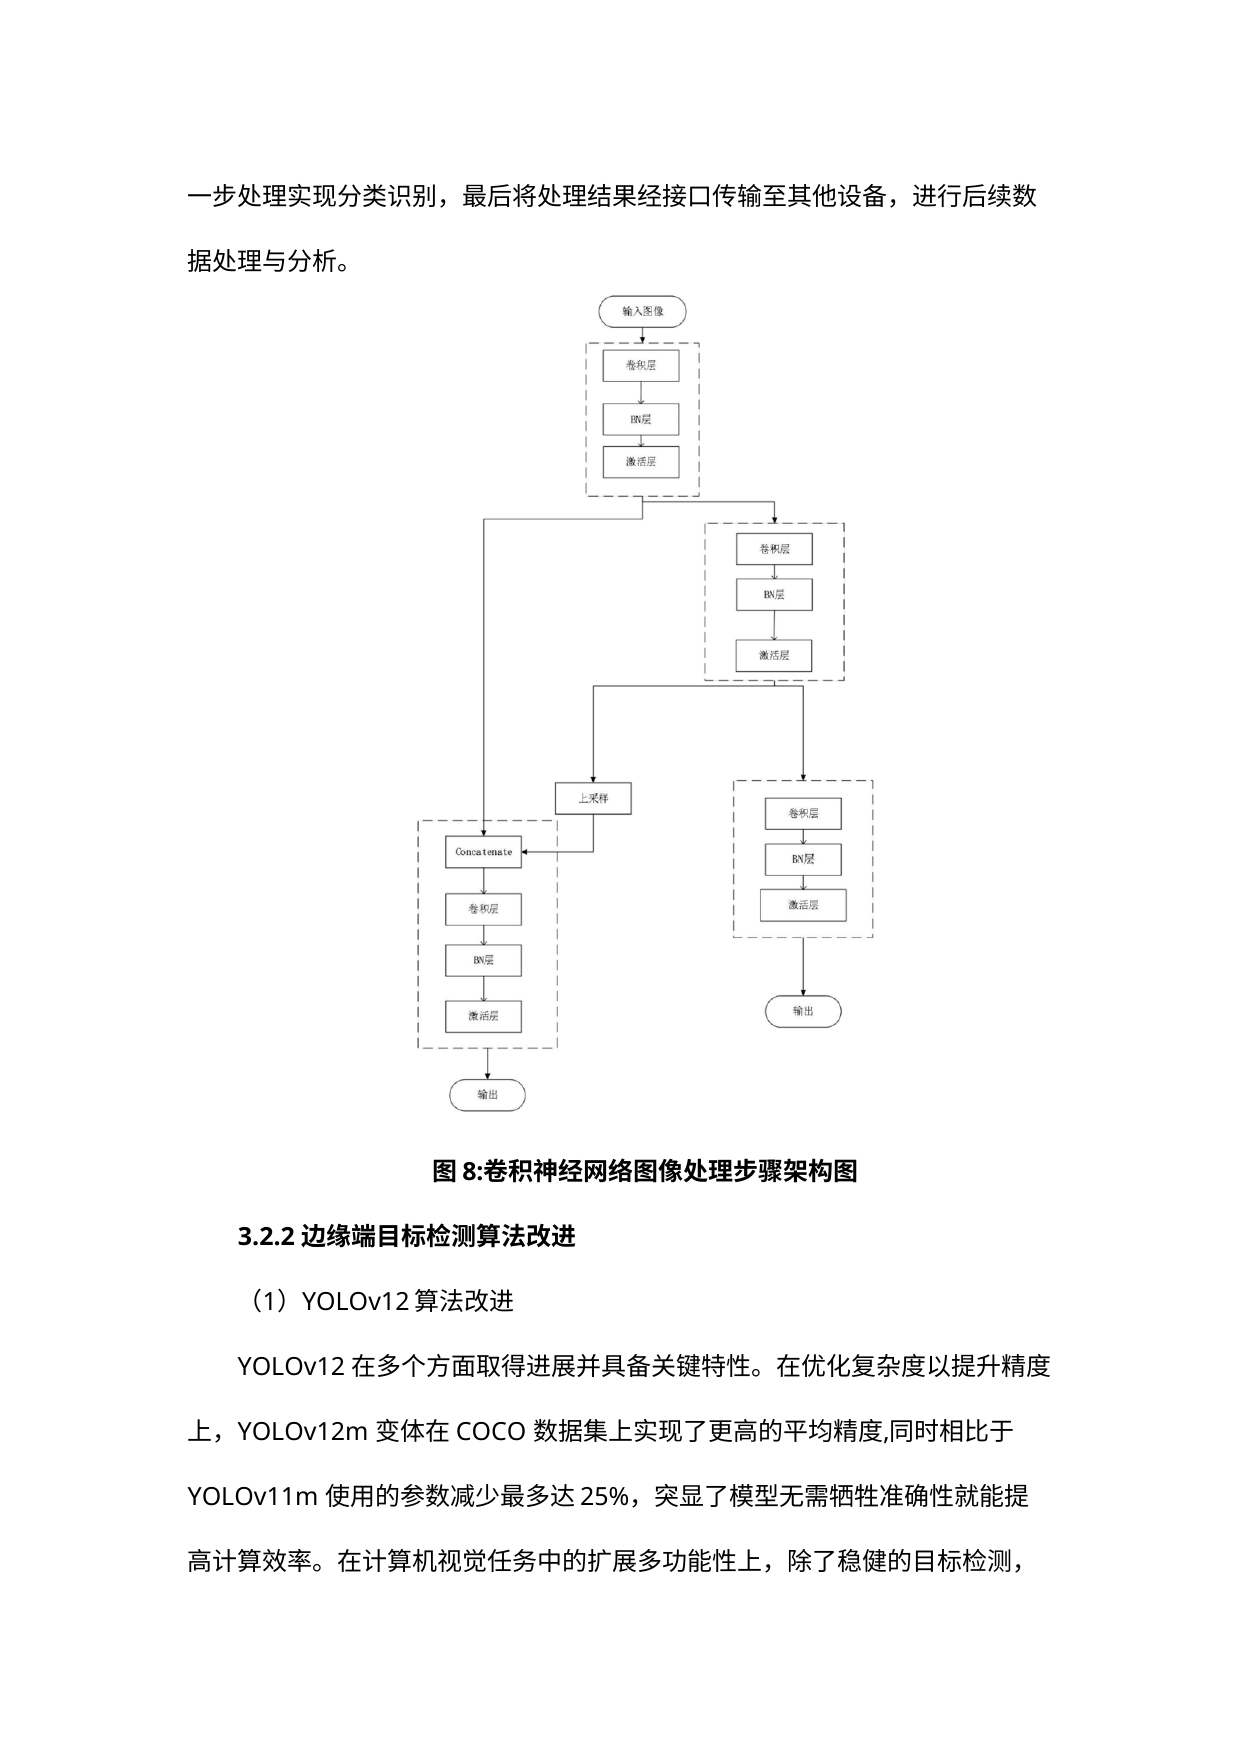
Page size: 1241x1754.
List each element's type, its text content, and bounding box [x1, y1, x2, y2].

text 3.2.2 边缘端目标检测算法改进 [187, 1202, 1053, 1267]
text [187, 162, 1053, 292]
picture [407, 292, 883, 1116]
text 图8:卷积神经网络图像处理步骤架构图 [187, 1137, 1053, 1202]
text （1）YOLOv12算法改进 [187, 1267, 1053, 1332]
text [187, 1332, 1053, 1592]
